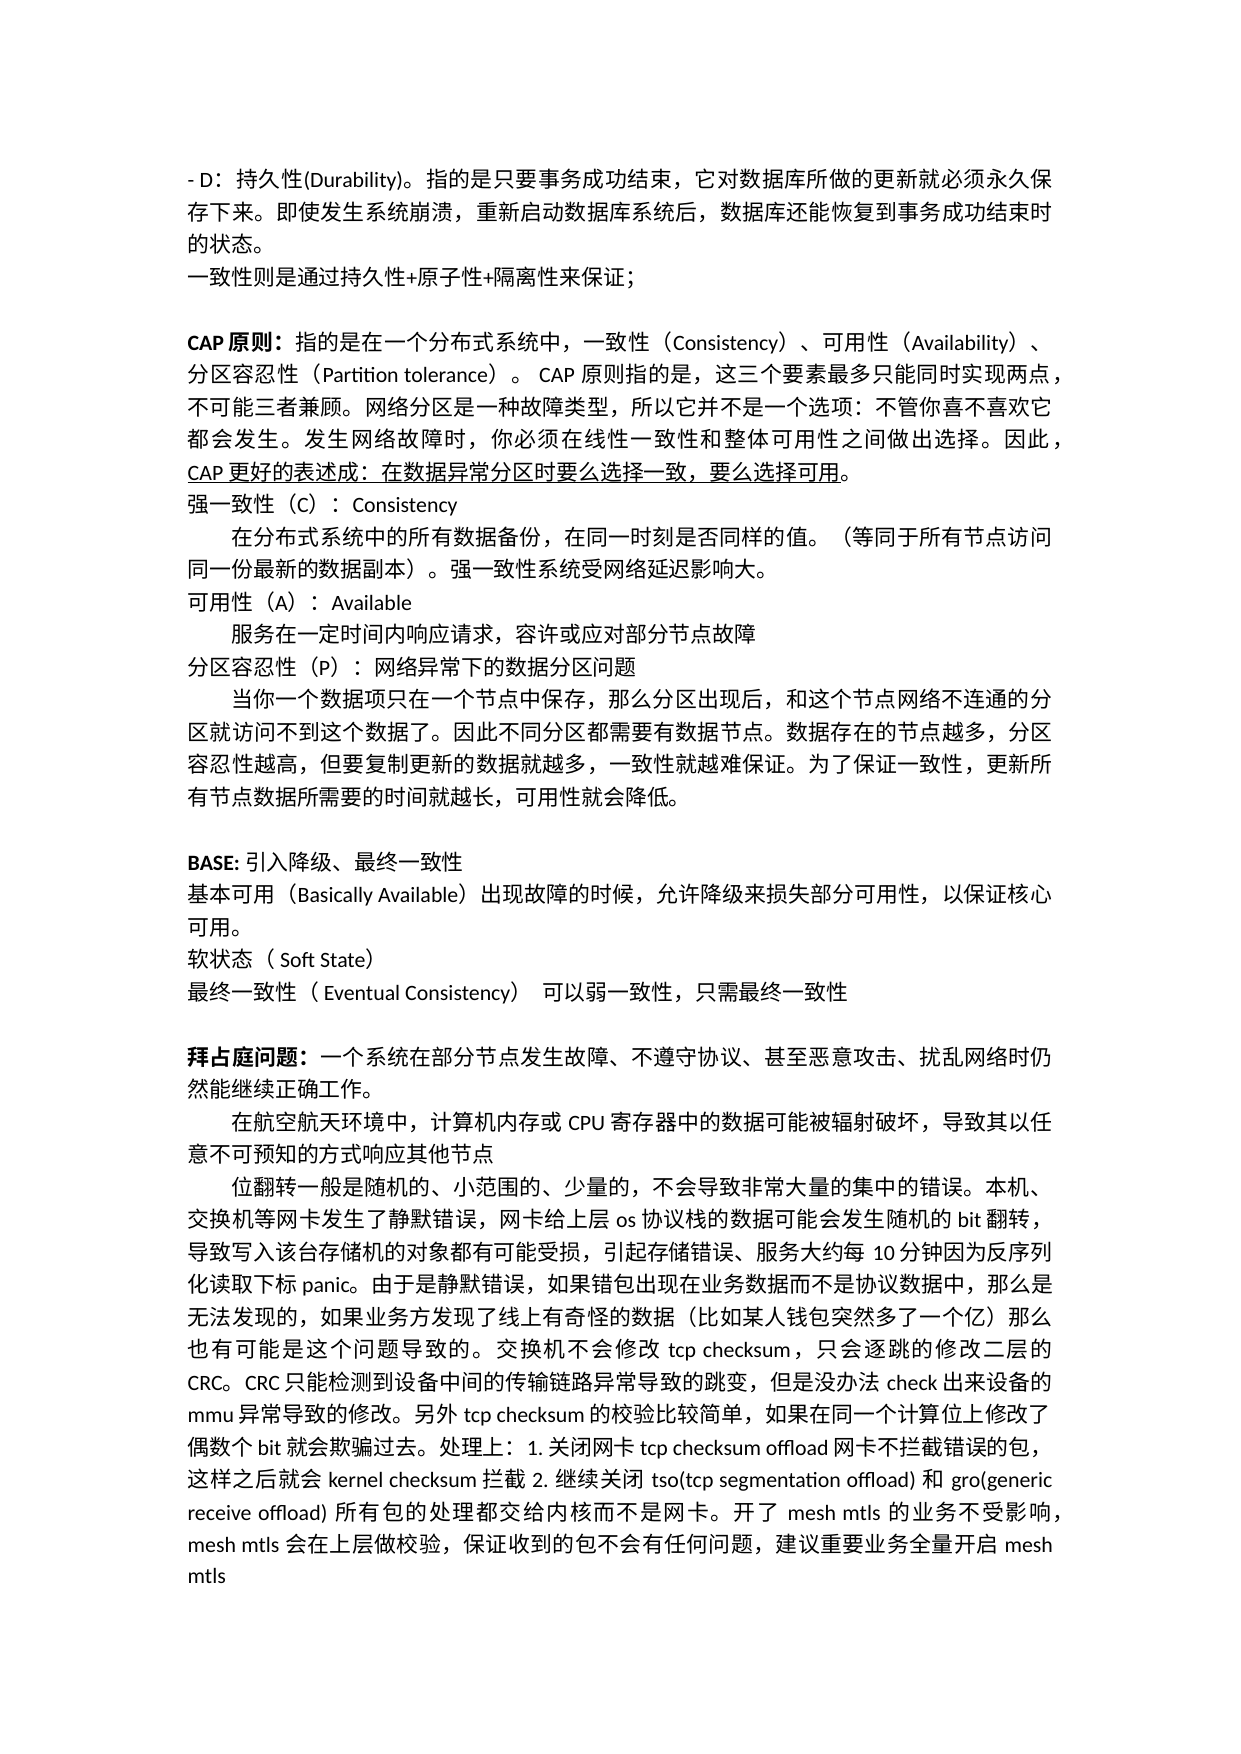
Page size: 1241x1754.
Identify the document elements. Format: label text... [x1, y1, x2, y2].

text CAP原则：指的是在一个分布式系统中，一致性（Consistency）、可用性（Availability）、分区容忍性（Partition tolerance）。 CAP 原则指的是，这三个要素最多只能同时实现两点，不可能三者兼顾。网络分区是一种故障类型，所以它并不是一个选项：不管你喜不喜欢它都会发生。发生网络故障时，你必须在线性一致性和整体可用性之间做出选择。因此，CAP 更好的表述成：在数据异常分区时要么选择一致，要么选择可用。 [187, 324, 1053, 487]
text 软状态（ Soft State） [187, 942, 1053, 974]
text - D：持久性(Durability)。指的是只要事务成功结束，它对数据库所做的更新就必须永久保存下来。即使发生系统崩溃，重新启动数据库系统后，数据库还能恢复到事务成功结束时的状态。 [187, 162, 1053, 259]
text 最终一致性（ Eventual Consistency） 可以弱一致性，只需最终一致性 [187, 974, 1053, 1007]
text 服务在一定时间内响应请求，容许或应对部分节点故障 [187, 617, 1053, 649]
text 在分布式系统中的所有数据备份，在同一时刻是否同样的值。（等同于所有节点访问同一份最新的数据副本）。强一致性系统受网络延迟影响大。 [187, 519, 1053, 584]
text 分区容忍性（P）：网络异常下的数据分区问题 [187, 649, 1053, 682]
text 可用性（A）：Available [187, 584, 1053, 617]
text 强一致性（C）：Consistency [187, 487, 1053, 519]
text 一致性则是通过持久性+原子性+隔离性来保证； [187, 259, 1053, 292]
text 位翻转一般是随机的、小范围的、少量的，不会导致非常大量的集中的错误。本机、交换机等网卡发生了静默错误，网卡给上层os协议栈的数据可能会发生随机的bit翻转，导致写入该台存储机的对象都有可能受损，引起存储错误、服务大约每10分钟因为反序列化读取下标panic。由于是静默错误，如果错包出现在业务数据而不是协议数据中，那么是无法发现的，如果业务方发现了线上有奇怪的数据（比如某人钱包突然多了一个亿）那么也有可能是这个问题导致的。交换机不会修改tcp checksum，只会逐跳的修改二层的CRC。CRC只能检测到设备中间的传输链路异常导致的跳变，但是没办法check出来设备的mmu异常导致的修改。另外tcp checksum的校验比较简单，如果在同一个计算位上修改了偶数个bit就会欺骗过去。处理上：1. 关闭网卡tcp checksum offload 网卡不拦截错误的包，这样之后就会kernel checksum拦截2. 继续关闭 tso(tcp segmentation offload) 和 gro(generic receive offload) 所有包的处理都交给内核而不是网卡。开了 mesh mtls 的业务不受影响，mesh mtls 会在上层做校验，保证收到的包不会有任何问题，建议重要业务全量开启 mesh mtls [187, 1169, 1053, 1592]
text 基本可用（Basically Available）出现故障的时候，允许降级来损失部分可用性，以保证核心可用。 [187, 877, 1053, 942]
text 在航空航天环境中，计算机内存或 CPU 寄存器中的数据可能被辐射破坏，导致其以任意不可预知的方式响应其他节点 [187, 1104, 1053, 1169]
text 拜占庭问题：一个系统在部分节点发生故障、不遵守协议、甚至恶意攻击、扰乱网络时仍然能继续正确工作。 [187, 1039, 1053, 1104]
text 当你一个数据项只在一个节点中保存，那么分区出现后，和这个节点网络不连通的分区就访问不到这个数据了。因此不同分区都需要有数据节点。数据存在的节点越多，分区容忍性越高，但要复制更新的数据就越多，一致性就越难保证。为了保证一致性，更新所有节点数据所需要的时间就越长，可用性就会降低。 [187, 682, 1053, 812]
text BASE: 引入降级、最终一致性 [187, 844, 1053, 877]
